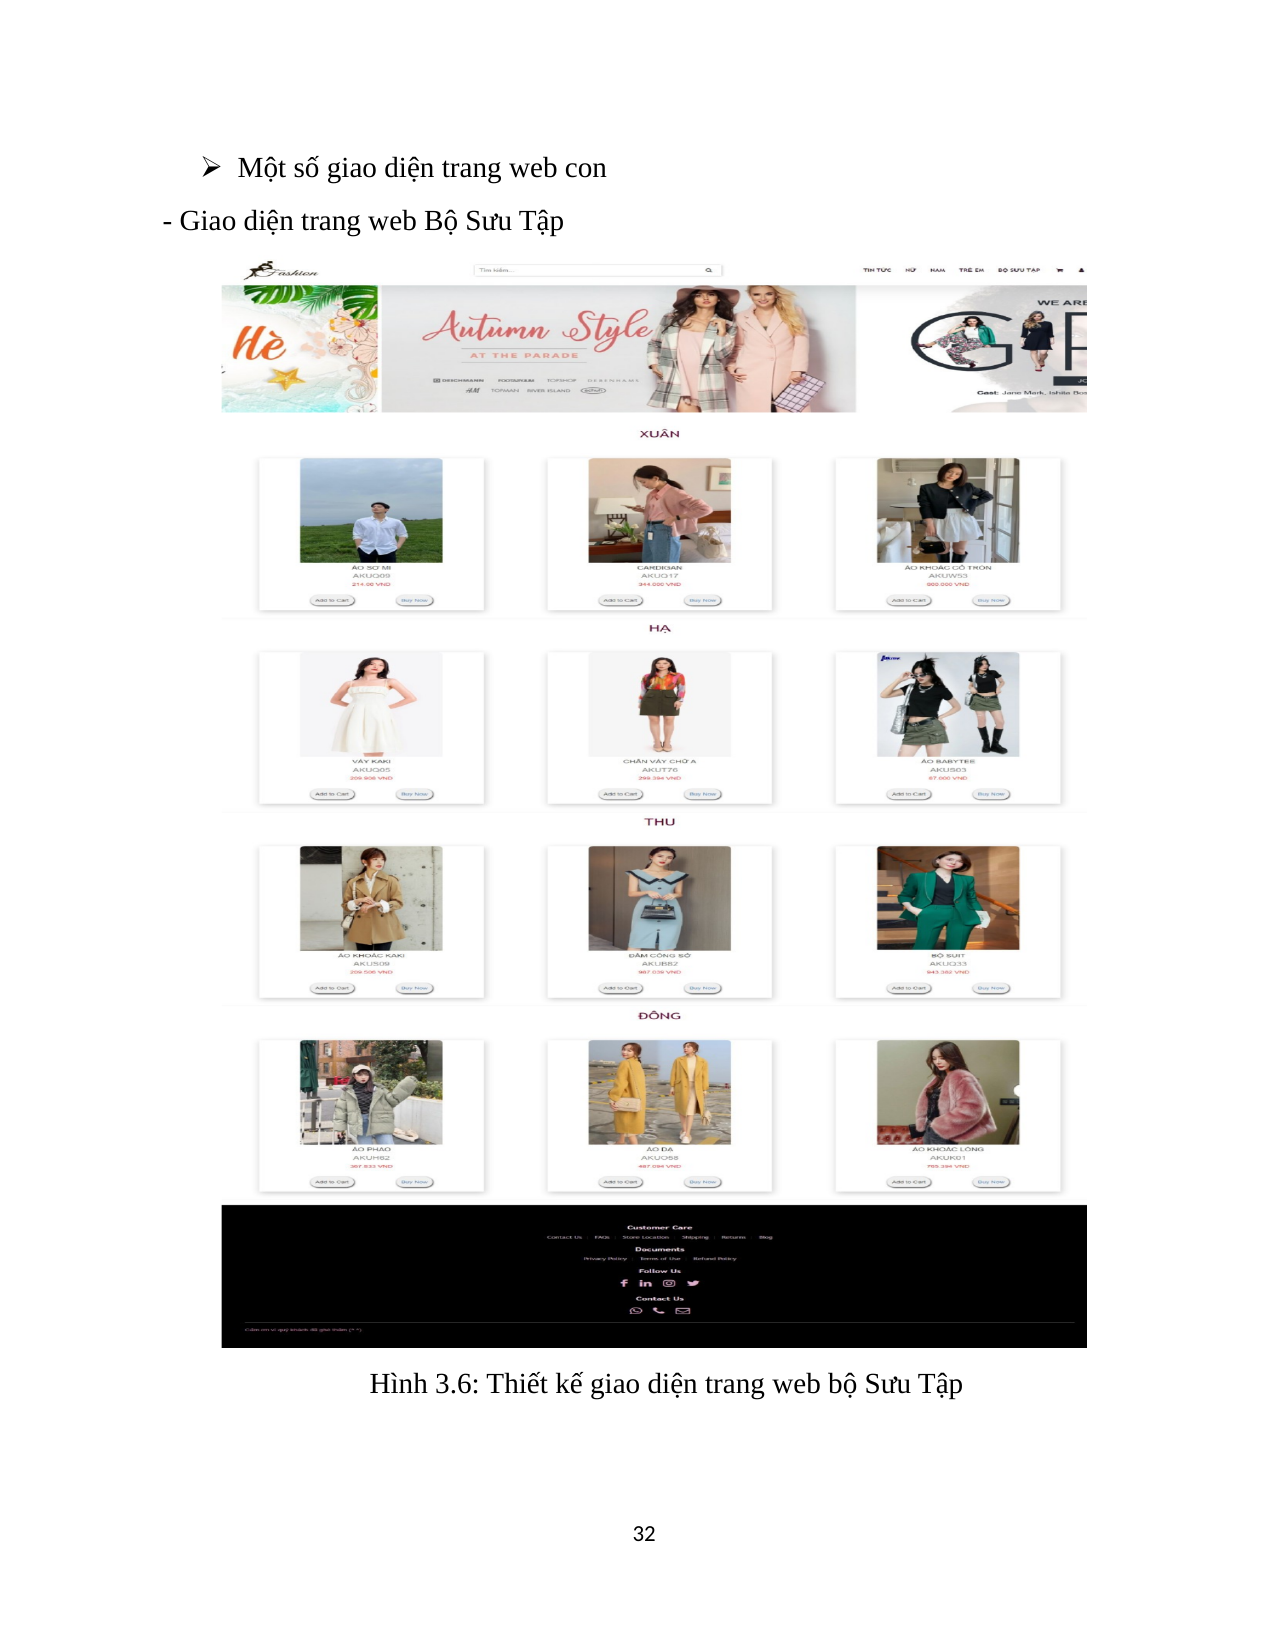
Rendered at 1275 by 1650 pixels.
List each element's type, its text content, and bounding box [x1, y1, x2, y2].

text - Giao diện trang web Bộ Sưu Tập [162, 203, 1125, 236]
picture [221, 255, 1087, 1348]
list Một số giao diện trang web con [200, 150, 1125, 184]
text Hình 3.6: Thiết kế giao diện trang web bộ Sưu Tập [162, 1366, 1125, 1400]
